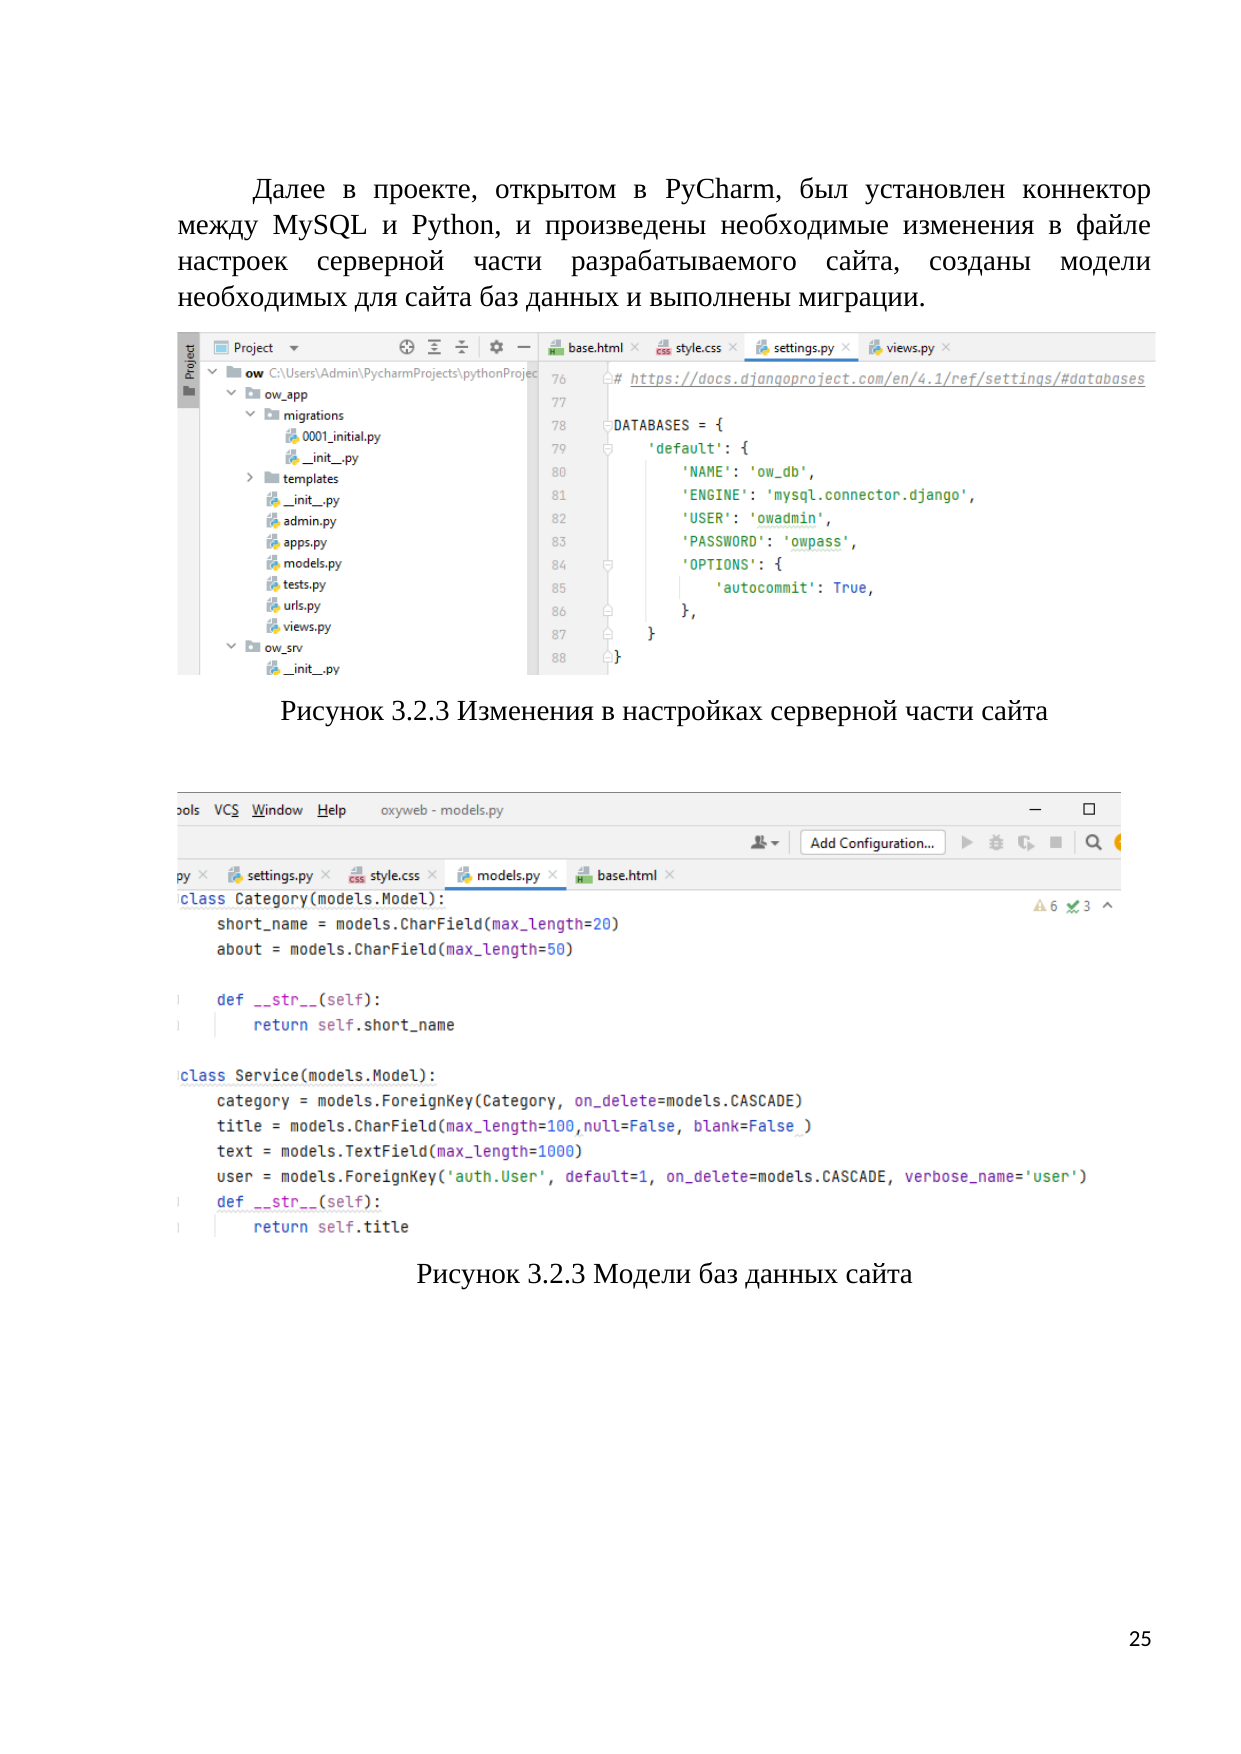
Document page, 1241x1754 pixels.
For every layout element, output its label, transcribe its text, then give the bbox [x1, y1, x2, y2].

text Далее в проекте, открытом в PyCharm, был установлен коннектор между MySQL и Python, и произведены необходимые изменения в файле настроек серверной части разрабатываемого сайта, созданы модели необходимых для сайта баз данных и выполнены миграции. [177, 171, 1152, 313]
picture [177, 792, 1121, 1237]
text Рисунок 3.2.3 Изменения в настройках серверной части сайта [177, 693, 1152, 727]
picture [177, 332, 1156, 675]
text Рисунок 3.2.3 Модели баз данных сайта [177, 1256, 1152, 1289]
